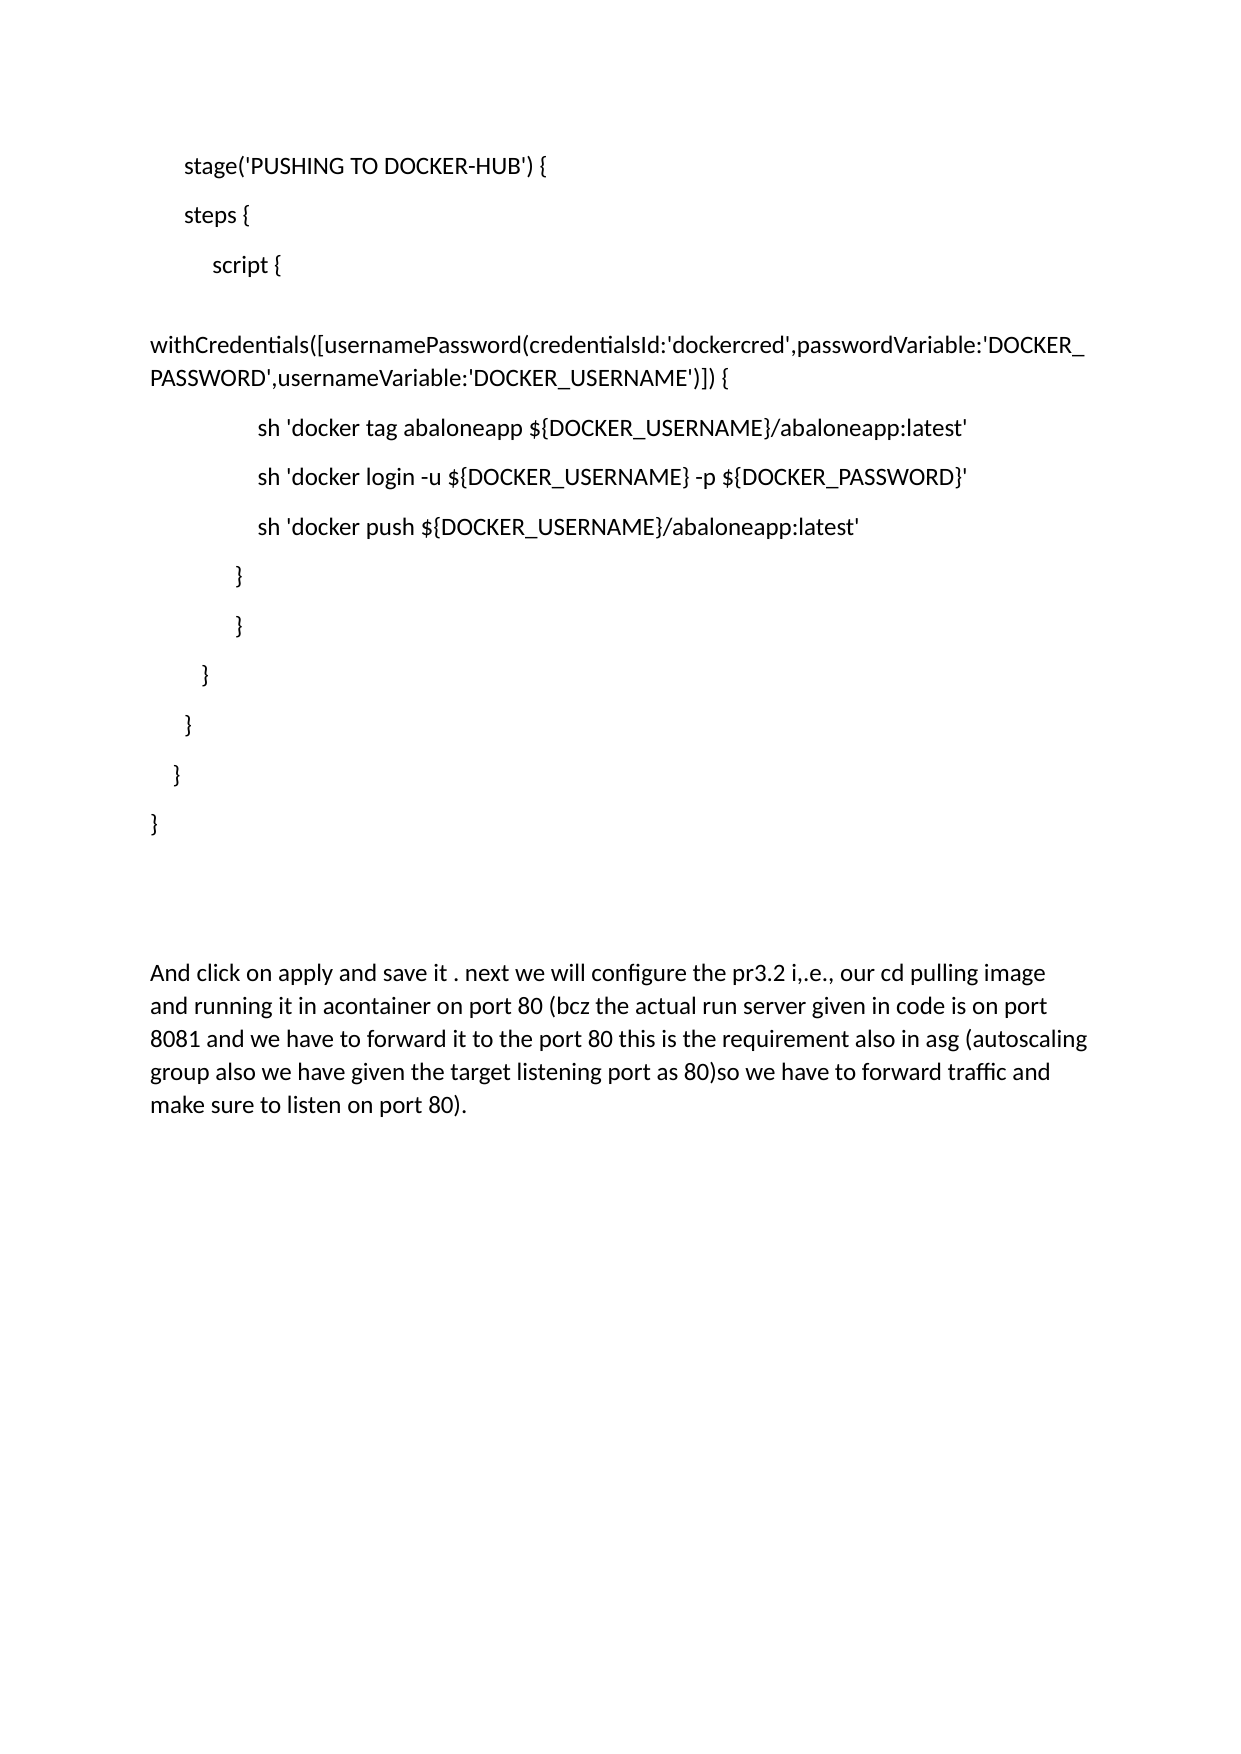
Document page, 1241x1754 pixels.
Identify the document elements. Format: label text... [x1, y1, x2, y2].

text } [150, 759, 1090, 789]
text And click on apply and save it . next we will configure the pr3.2 i,.e., our cd pulling image and running it in acontainer on port 80 (bcz the actual run server given in code is on port 8081 and we have to forward it to the port 80 this is the requirement also in asg (autoscaling group also we have given the target listening port as 80)so we have to forward traffic and make sure to listen on port 80). [150, 957, 1090, 1119]
text } [150, 610, 1090, 641]
text withCredentials([usernamePassword(credentialsId:'dockercred',passwordVariable:'DOCKER_PASSWORD',usernameVariable:'DOCKER_USERNAME')]) { [150, 299, 1090, 393]
text sh 'docker push ${DOCKER_USERNAME}/abaloneapp:latest' [150, 511, 1090, 541]
text sh 'docker login -u ${DOCKER_USERNAME} -p ${DOCKER_PASSWORD}' [150, 461, 1090, 492]
text } [150, 709, 1090, 740]
text } [150, 659, 1090, 690]
text } [150, 560, 1090, 591]
text stage('PUSHING TO DOCKER-HUB') { [150, 150, 1090, 181]
text script { [150, 249, 1090, 280]
text sh 'docker tag abaloneapp ${DOCKER_USERNAME}/abaloneapp:latest' [150, 412, 1090, 442]
text } [150, 808, 1090, 839]
text steps { [150, 199, 1090, 230]
